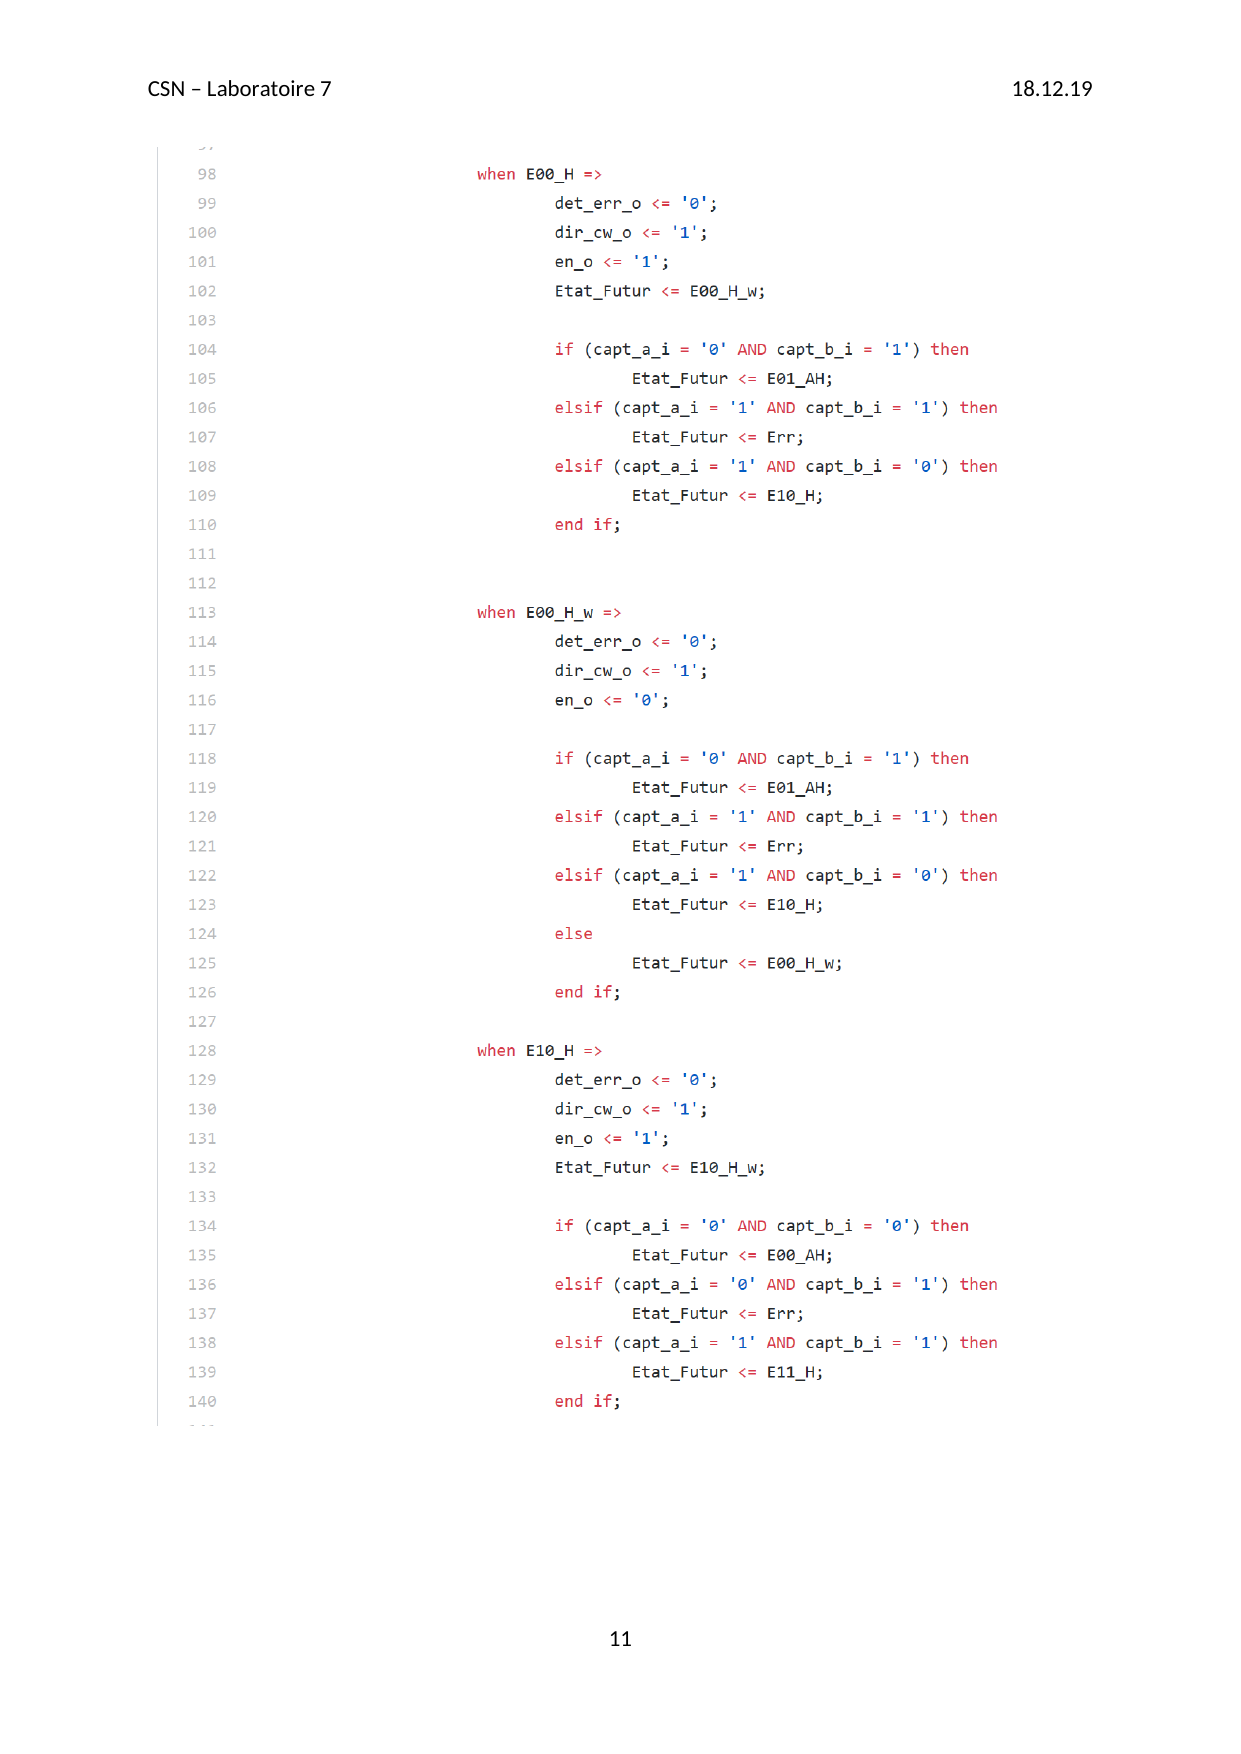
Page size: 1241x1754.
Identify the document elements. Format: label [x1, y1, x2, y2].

picture [147, 147, 1093, 1426]
